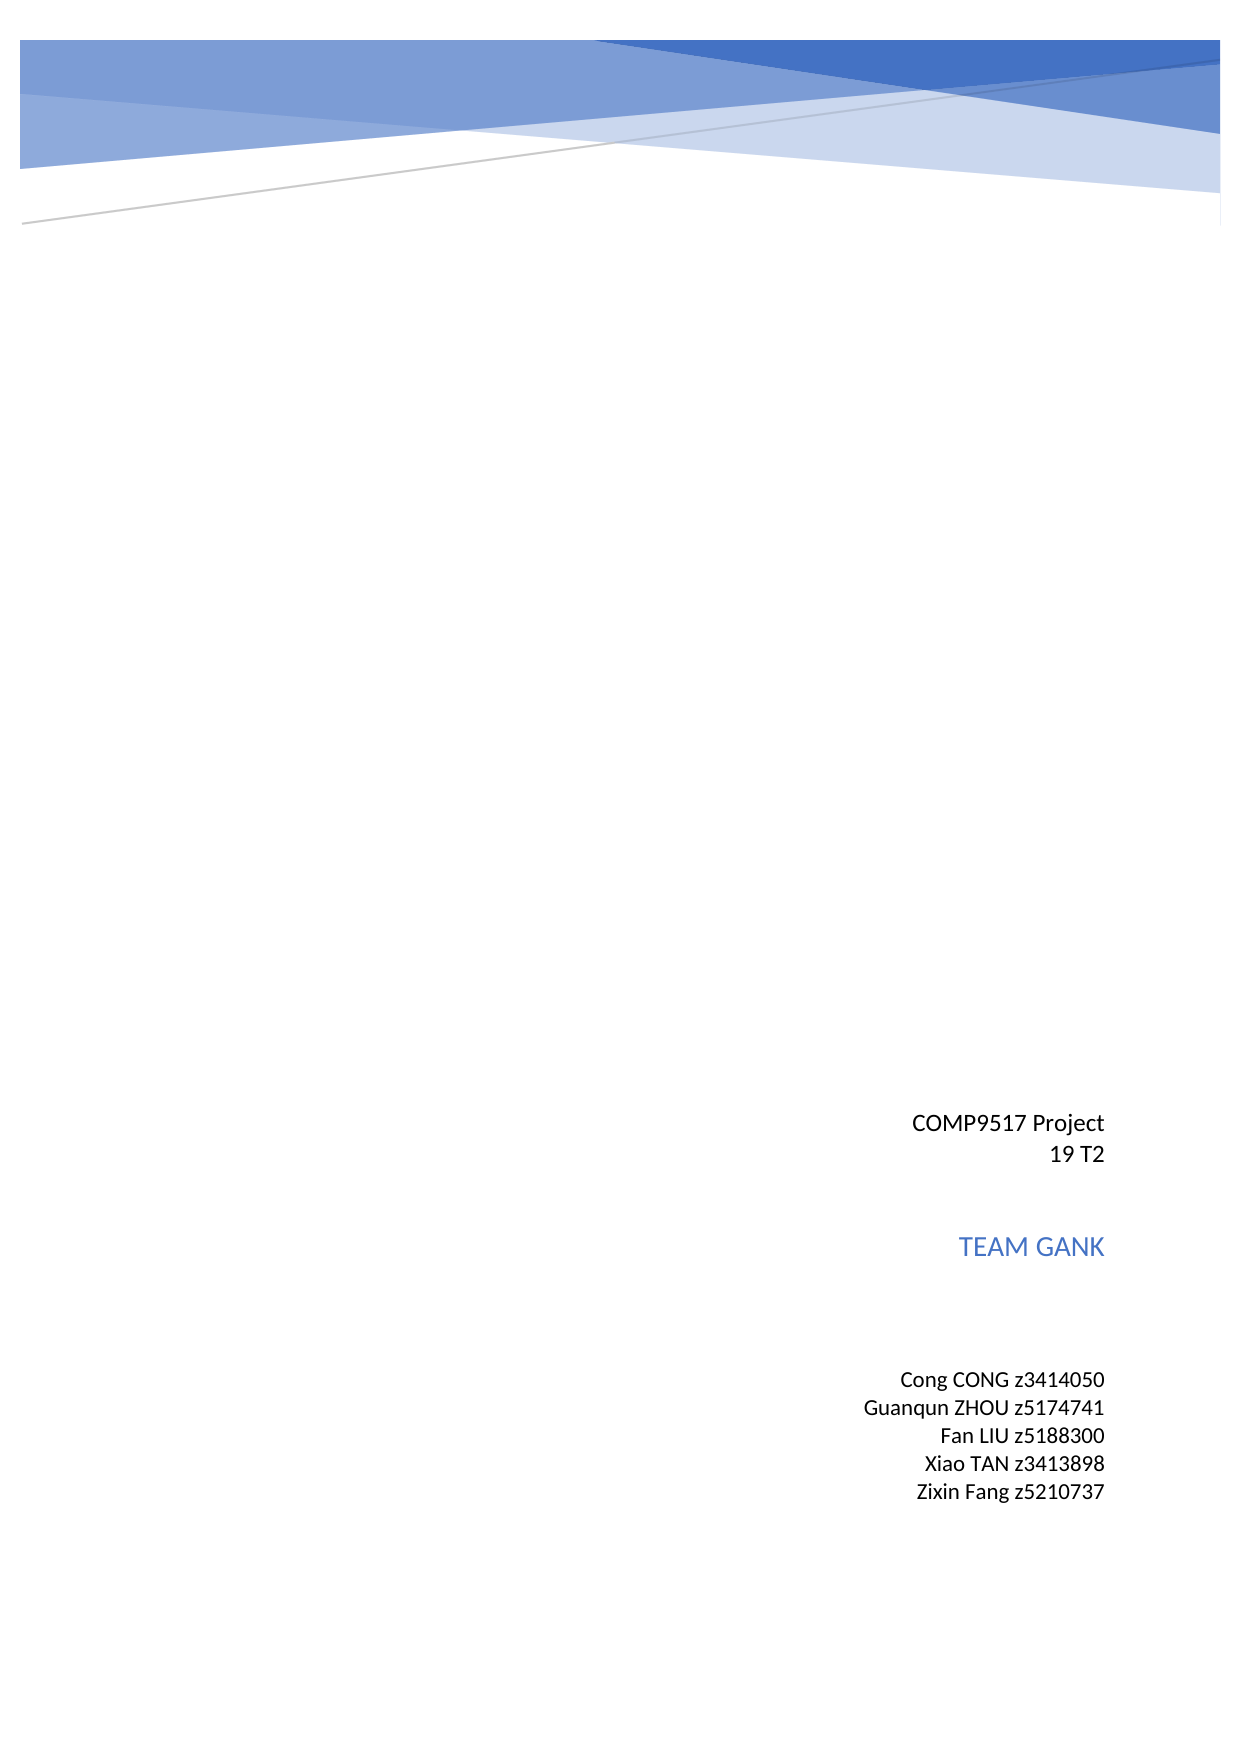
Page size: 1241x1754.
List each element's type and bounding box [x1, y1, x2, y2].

picture [20, 40, 1221, 240]
